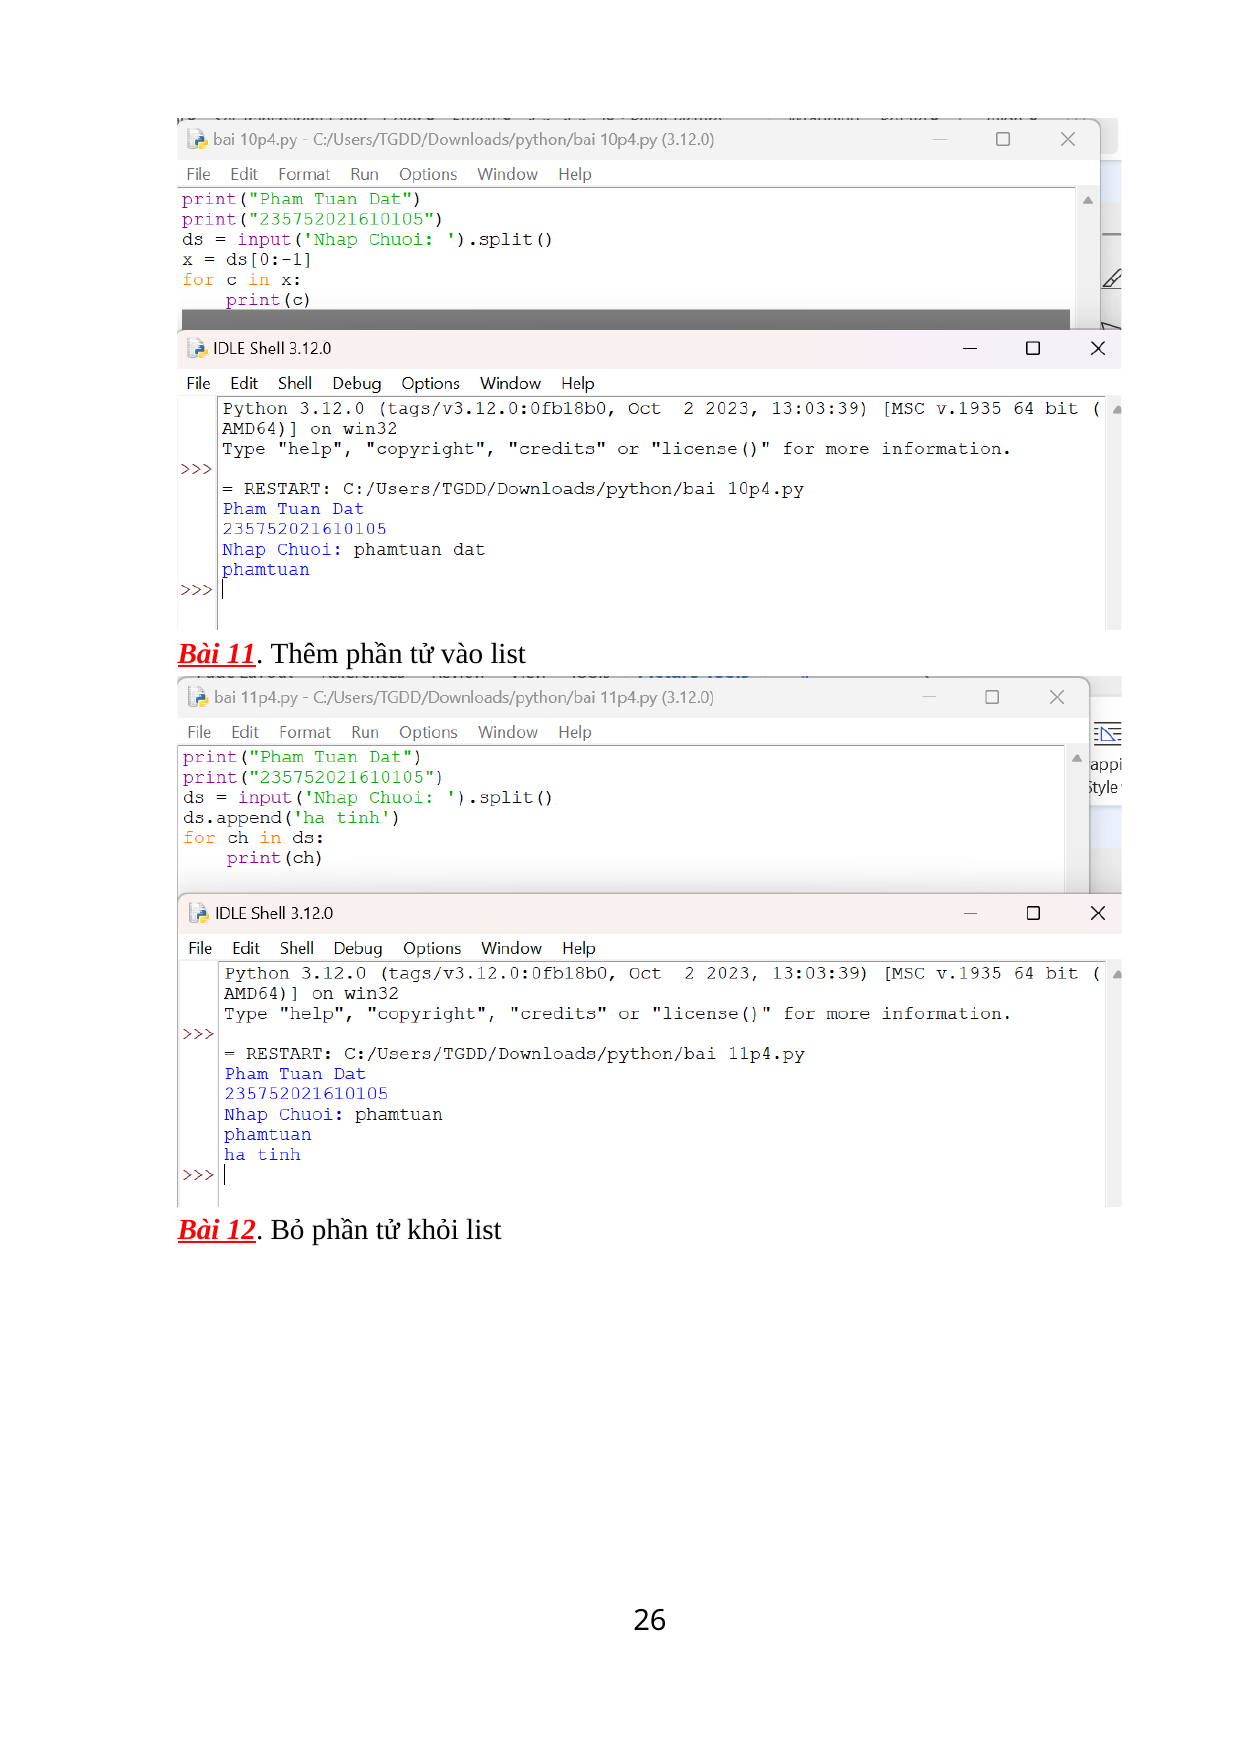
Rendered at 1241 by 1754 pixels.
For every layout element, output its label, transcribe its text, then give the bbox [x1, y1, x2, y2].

picture [177, 676, 1122, 1207]
picture [177, 118, 1122, 630]
text Bài 12. Bỏ phần tử khỏi list [177, 1212, 1122, 1246]
text Bài 11. Thêm phần tử vào list [177, 636, 1122, 670]
